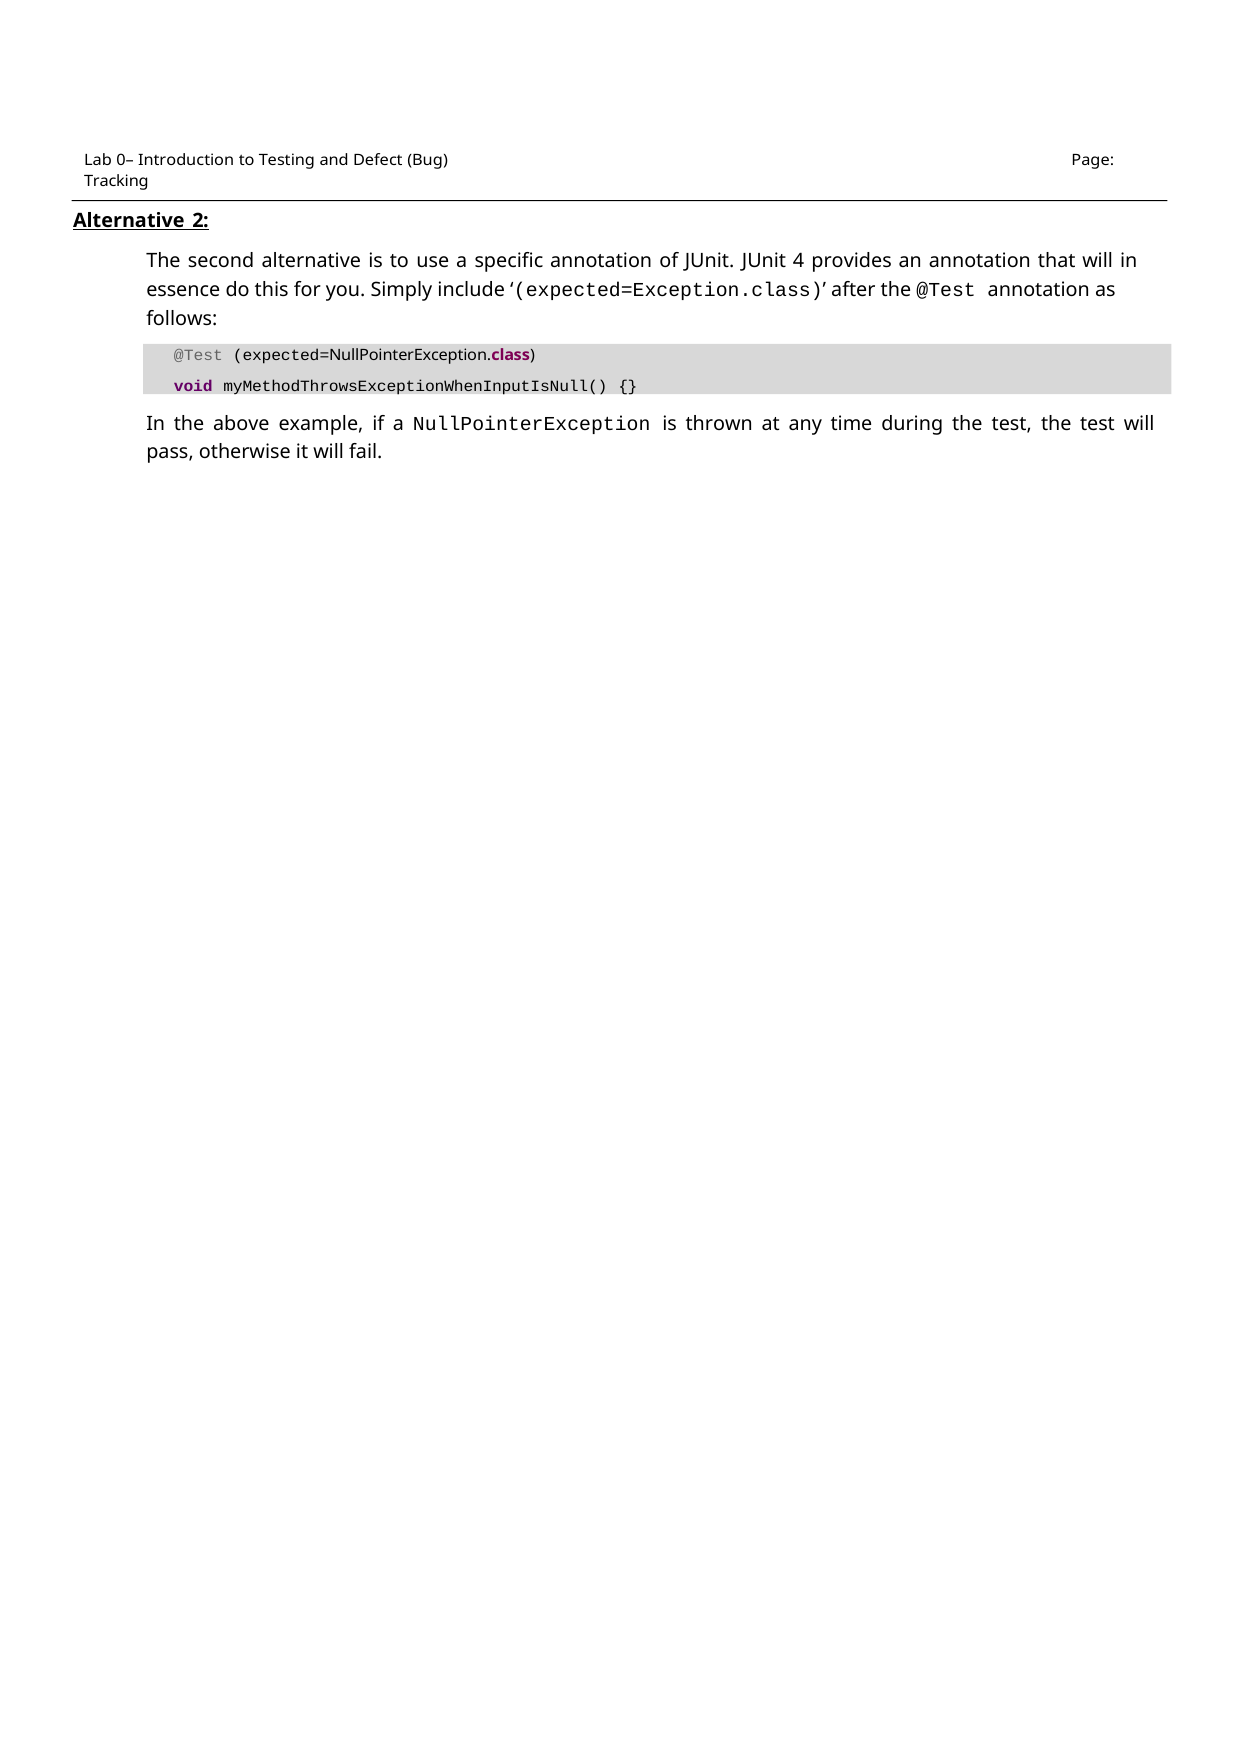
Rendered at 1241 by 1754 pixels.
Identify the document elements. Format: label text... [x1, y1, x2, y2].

text Alternative 2: [73, 206, 1194, 233]
text In the above example, if a NullPointerException is thrown at any time during the test, the test will pass, otherwise it will fail. [146, 356, 1194, 464]
text The second alternative is to use a specific annotation of JUnit. JUnit 4 provides an annotation that will in essence do this for you. Simply include ‘(expected=Exception.class)’ after the @Test annotation as follows: [146, 246, 1184, 332]
